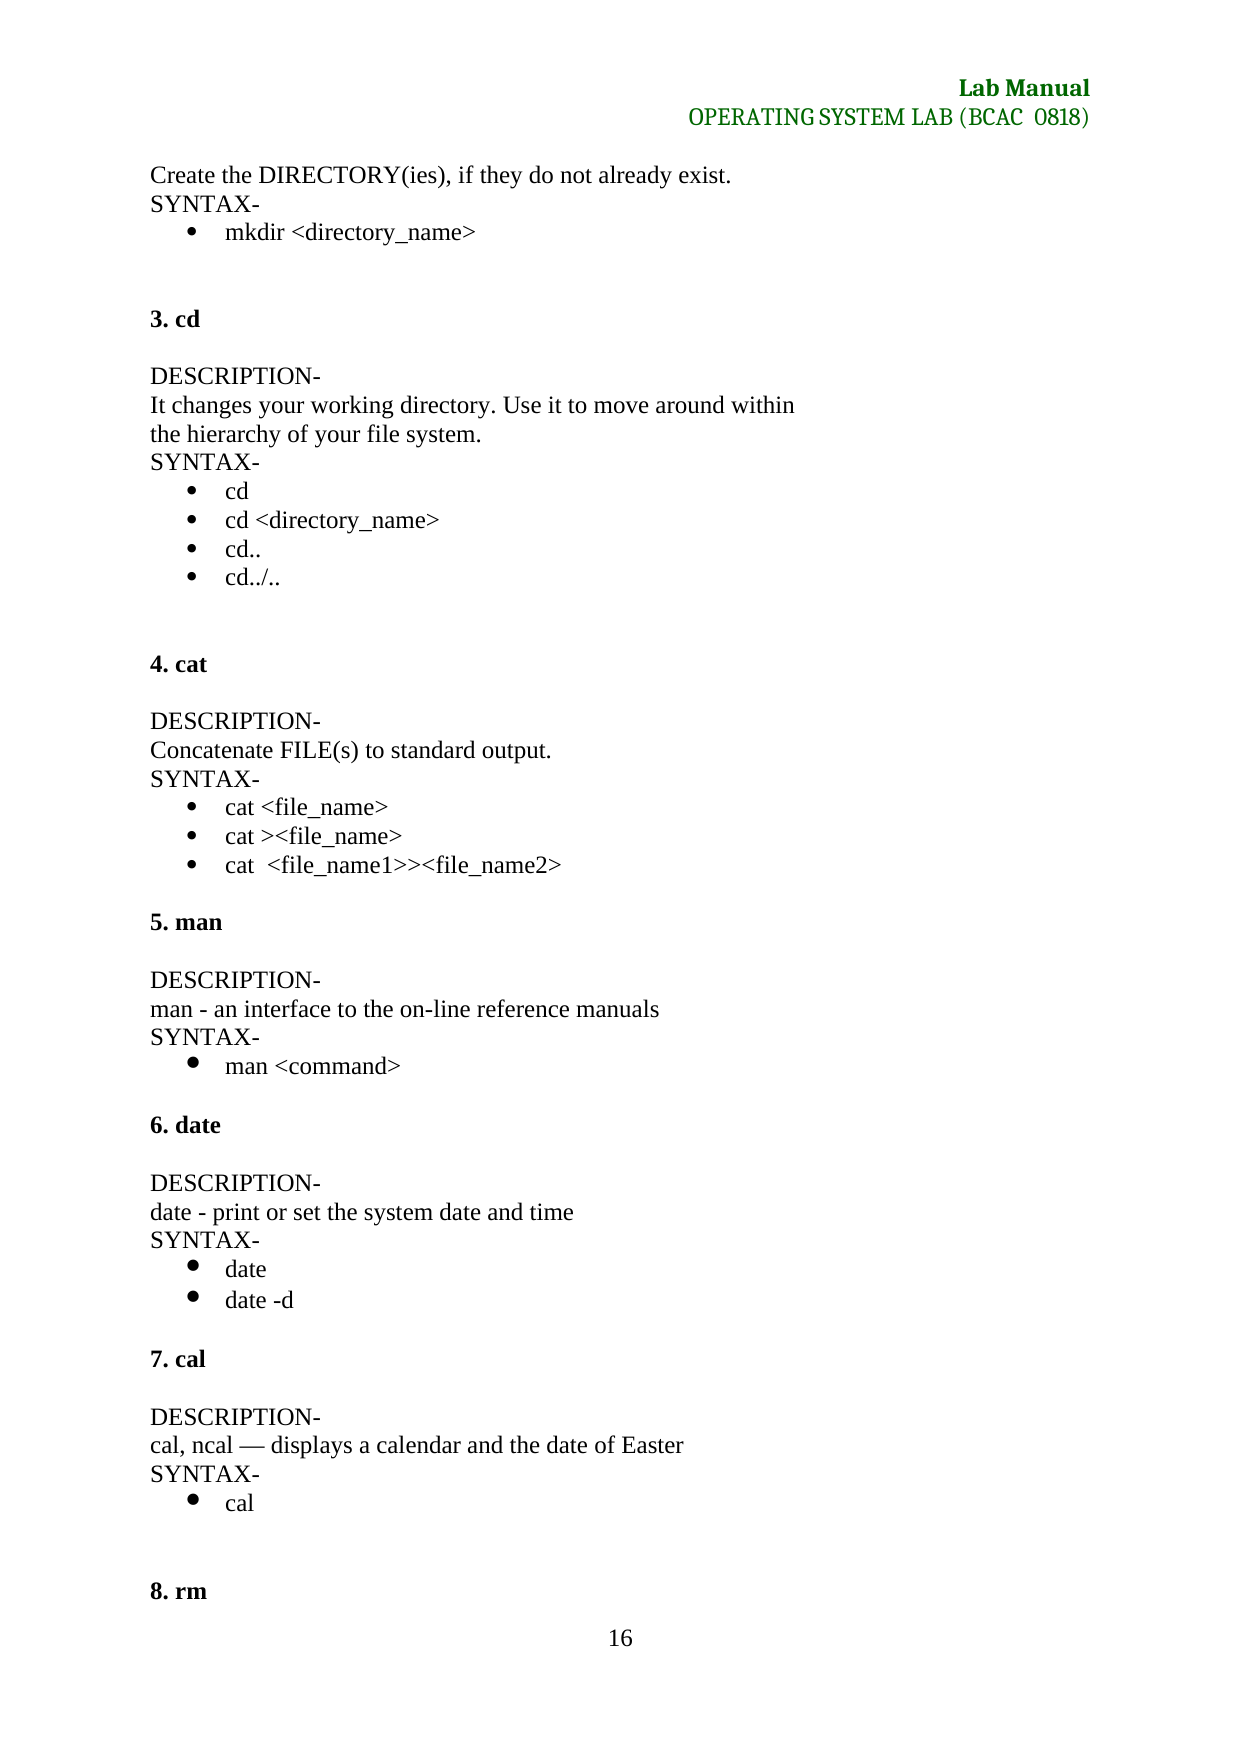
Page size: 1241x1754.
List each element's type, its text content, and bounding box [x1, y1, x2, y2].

list man <command> [187, 1051, 1090, 1082]
list cat ><file_name> [187, 821, 1090, 850]
list cal [187, 1488, 1090, 1518]
text Concatenate FILE(s) to standard output. [150, 735, 1090, 764]
text 5. man [150, 907, 1090, 936]
list date [187, 1254, 1090, 1285]
text 7. cal [150, 1344, 1090, 1373]
text DESCRIPTION- [150, 1168, 1090, 1197]
text DESCRIPTION- [150, 361, 1090, 390]
list cat <file_name> [187, 792, 1090, 821]
list cat <file_name1>><file_name2> [187, 850, 1090, 879]
list cd [187, 476, 1090, 505]
list mkdir <directory_name> [187, 217, 1090, 246]
text Create the DIRECTORY(ies), if they do not already exist. [150, 160, 1090, 189]
text SYNTAX- [150, 1459, 1090, 1488]
text SYNTAX- [150, 1022, 1090, 1051]
text DESCRIPTION- [150, 1402, 1090, 1430]
text 4. cat [150, 649, 1090, 677]
text the hierarchy of your file system. [150, 419, 1090, 447]
text cal, ncal — displays a calendar and the date of Easter [150, 1430, 1090, 1459]
text 8. rm [150, 1576, 1090, 1604]
list date -d [187, 1285, 1090, 1315]
text SYNTAX- [150, 764, 1090, 792]
text date - print or set the system date and time [150, 1197, 1090, 1226]
text DESCRIPTION- [150, 706, 1090, 735]
text man - an interface to the on-line reference manuals [150, 994, 1090, 1022]
text SYNTAX- [150, 1226, 1090, 1254]
text SYNTAX- [150, 447, 1090, 476]
text DESCRIPTION- [150, 965, 1090, 994]
text It changes your working directory. Use it to move around within [150, 390, 1090, 419]
list cd../.. [187, 562, 1090, 591]
text 3. cd [150, 304, 1090, 332]
text 6. date [150, 1111, 1090, 1139]
list cd.. [187, 534, 1090, 562]
list cd <directory_name> [187, 505, 1090, 534]
text SYNTAX- [150, 189, 1090, 217]
